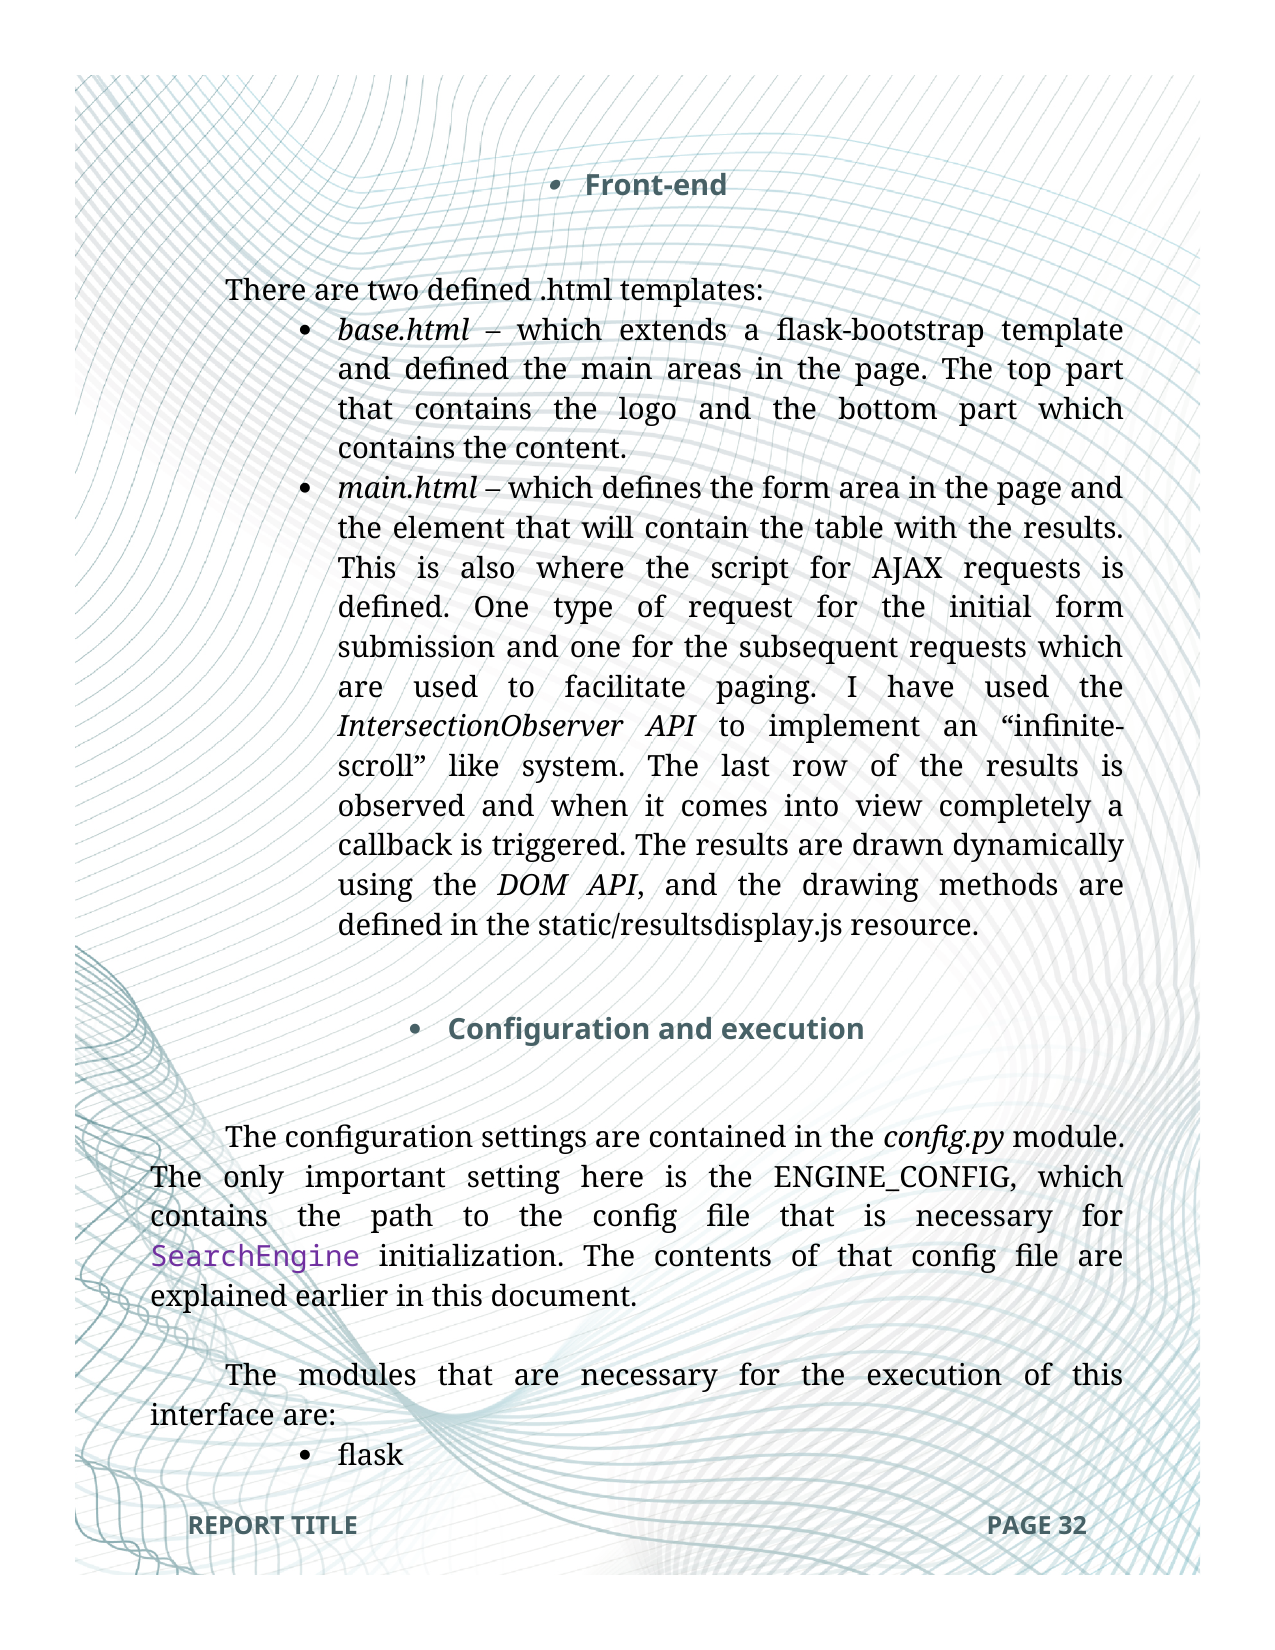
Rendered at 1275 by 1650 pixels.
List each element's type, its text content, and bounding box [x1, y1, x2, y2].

list flask [300, 1434, 1125, 1473]
text The modules that are necessary for the execution of this interface are: [150, 1354, 1125, 1434]
text The configuration settings are contained in the config.py module. The only important setting here is the ENGINE_CONFIG, which contains the path to the config file that is necessary for SearchEngine initialization. The contents of that config file are explained earlier in this document. [150, 1116, 1125, 1315]
subtitle Configuration and execution [75, 1008, 1200, 1048]
subtitle Front-end [75, 165, 1200, 204]
picture [75, 75, 1200, 165]
text There are two defined .html templates: [150, 269, 1125, 309]
picture [75, 1048, 1200, 1575]
list base.html – which extends a flask-bootstrap template and defined the main areas in the page. The top part that contains the logo and the bottom part which contains the content. [300, 309, 1125, 467]
picture [75, 204, 1200, 1008]
list main.html – which defines the form area in the page and the element that will contain the table with the results. This is also where the script for AJAX requests is defined. One type of request for the initial form submission and one for the subsequent requests which are used to facilitate paging. I have used the IntersectionObserver API to implement an “infinite-scroll” like system. The last row of the results is observed and when it comes into view completely a callback is triggered. The results are drawn dynamically using the DOM API, and the drawing methods are defined in the static/resultsdisplay.js resource. [300, 467, 1125, 944]
